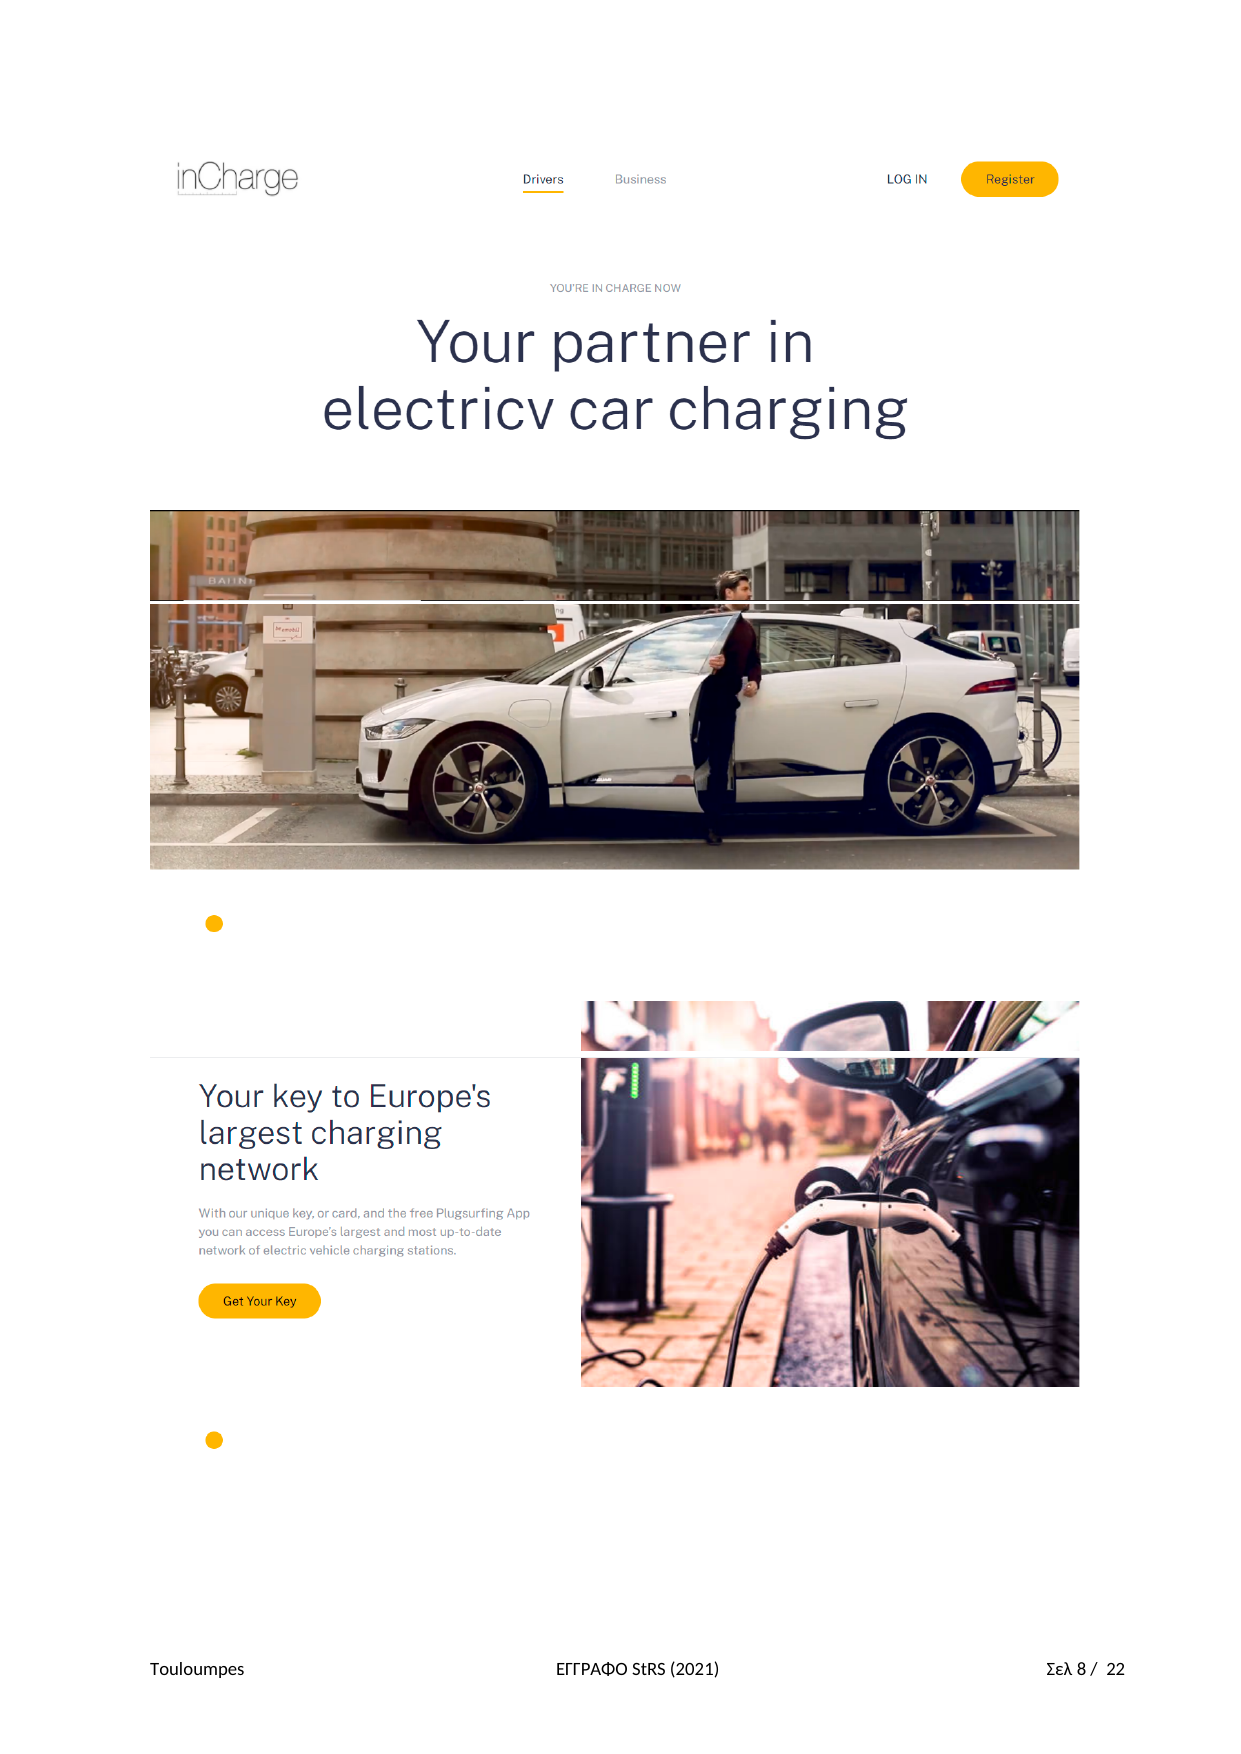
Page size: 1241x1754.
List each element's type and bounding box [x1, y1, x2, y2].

picture [150, 604, 1080, 1051]
picture [150, 1055, 1080, 1506]
picture [150, 150, 1080, 601]
